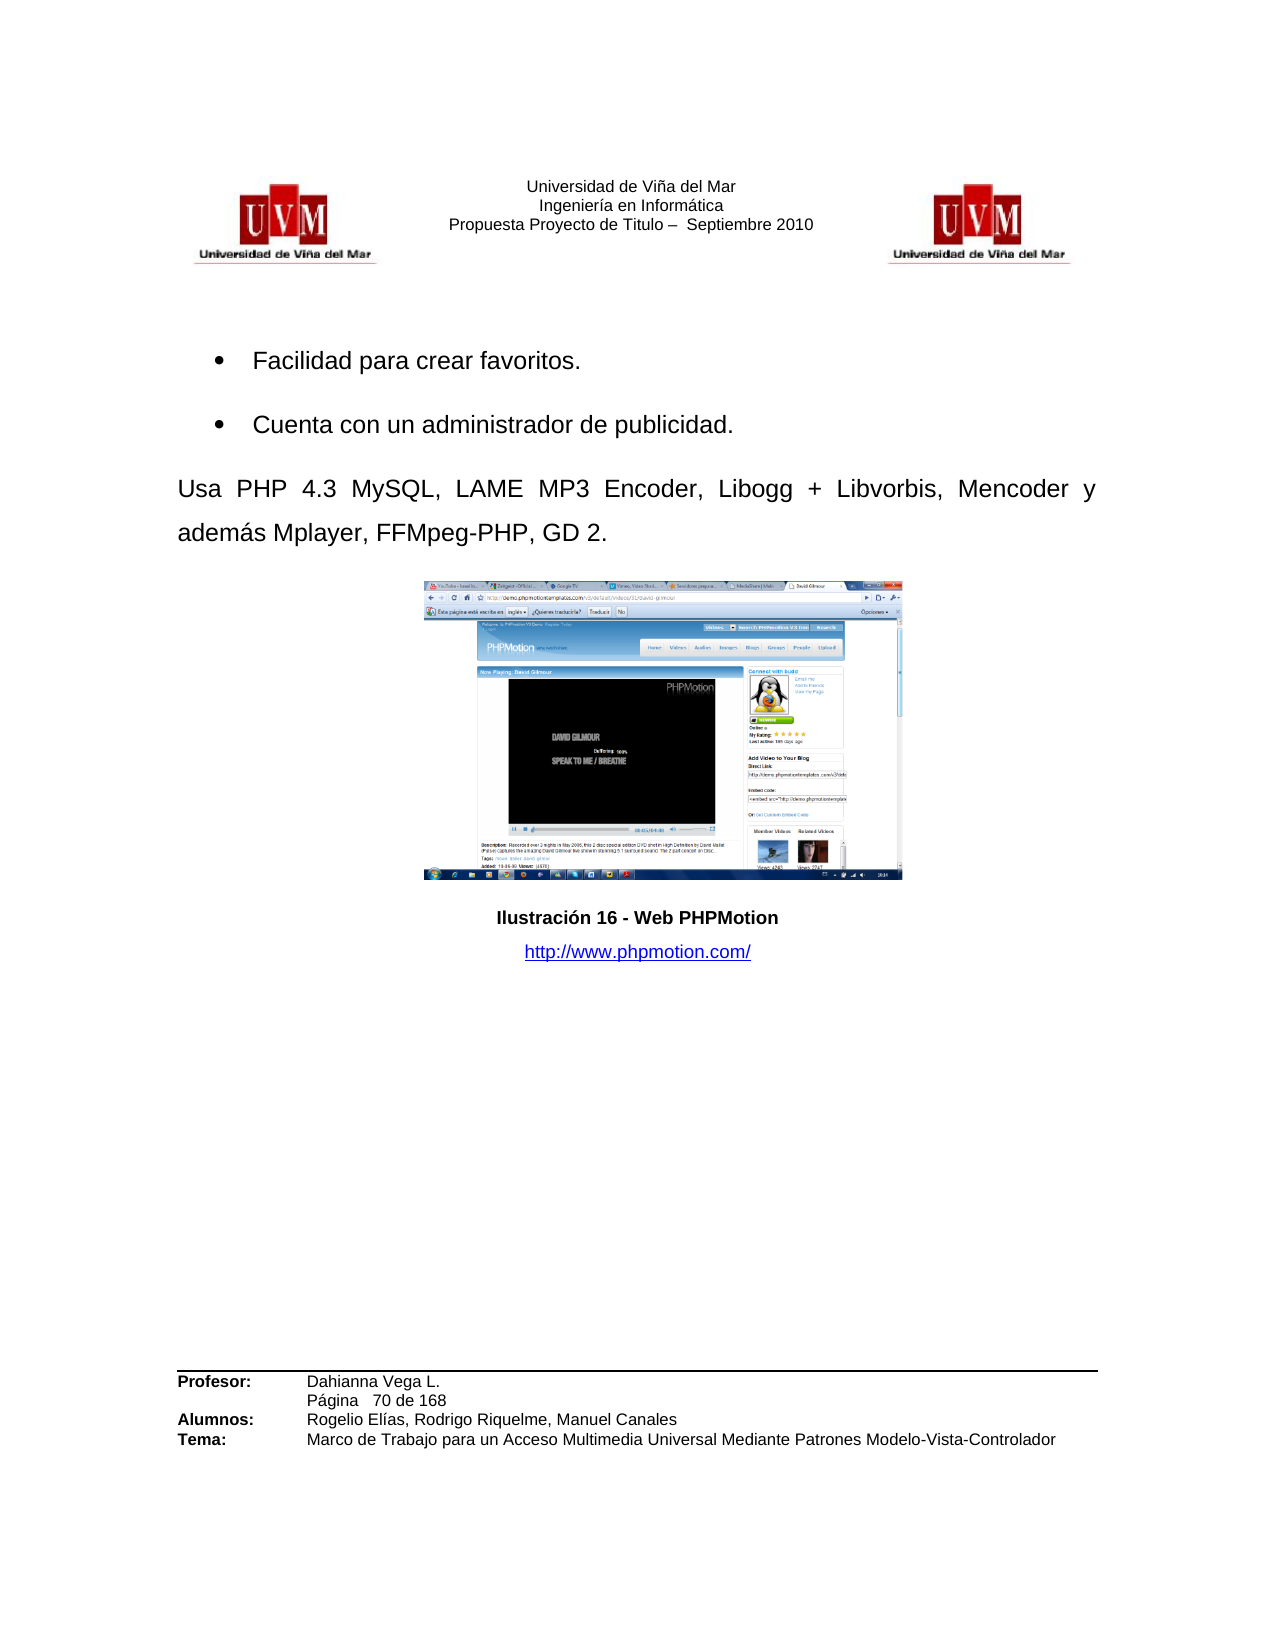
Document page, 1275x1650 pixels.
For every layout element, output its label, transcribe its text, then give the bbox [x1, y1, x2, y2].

picture [177, 176, 390, 267]
picture [871, 176, 1084, 267]
list Cuenta con un administrador de publicidad. [215, 410, 1098, 439]
list Facilidad para crear favoritos. [215, 346, 1098, 375]
text Ilustración 16 - Web PHPMotion [177, 907, 1098, 928]
picture [424, 581, 903, 880]
text http://www.phpmotion.com/ [177, 941, 1098, 962]
text Usa PHP 4.3 MySQL, LAME MP3 Encoder, Libogg + Libvorbis, Mencoder y además Mplayer, FFMpeg-PHP, GD 2. [177, 474, 1098, 546]
